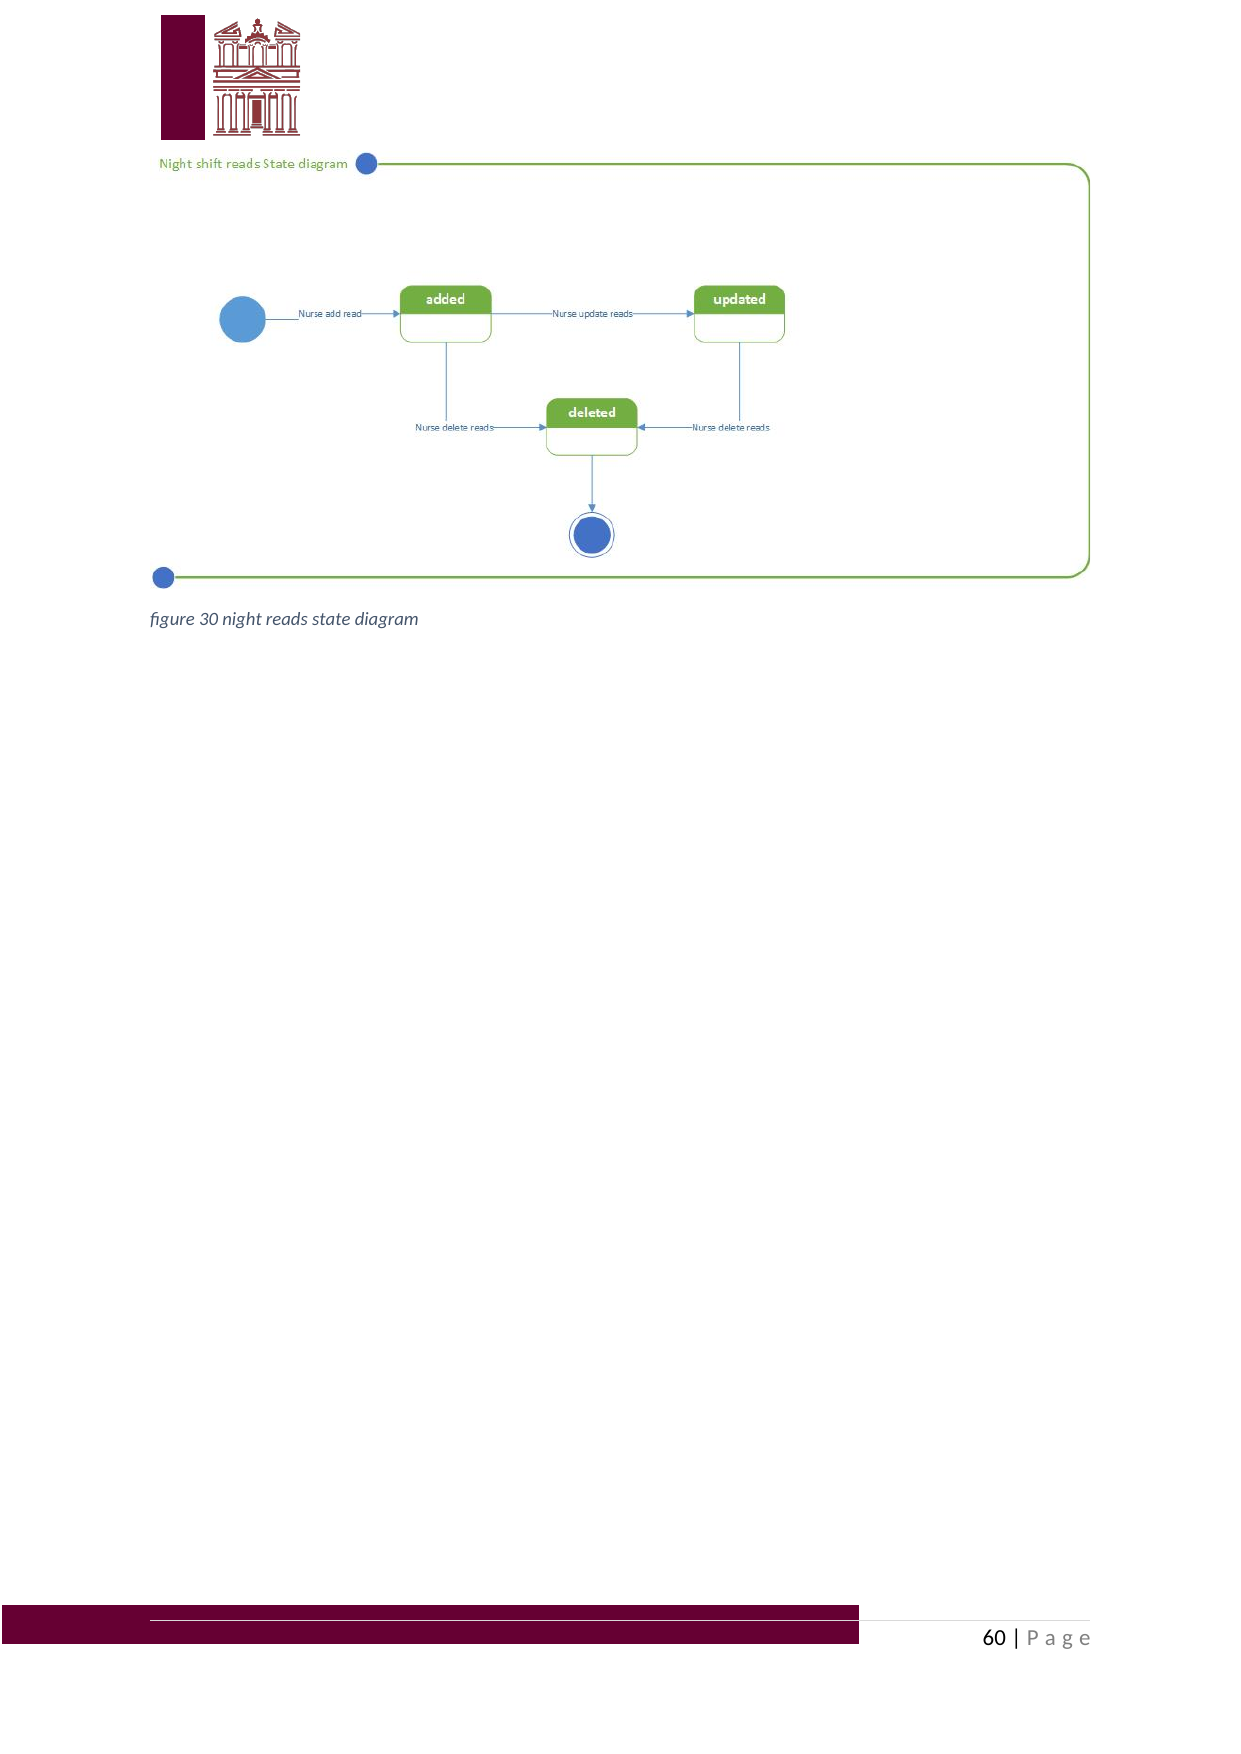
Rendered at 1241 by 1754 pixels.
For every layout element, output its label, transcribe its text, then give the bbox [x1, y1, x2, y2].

picture [150, 150, 1091, 589]
text figure 30 night reads state diagram [150, 607, 1090, 630]
picture [213, 18, 301, 136]
